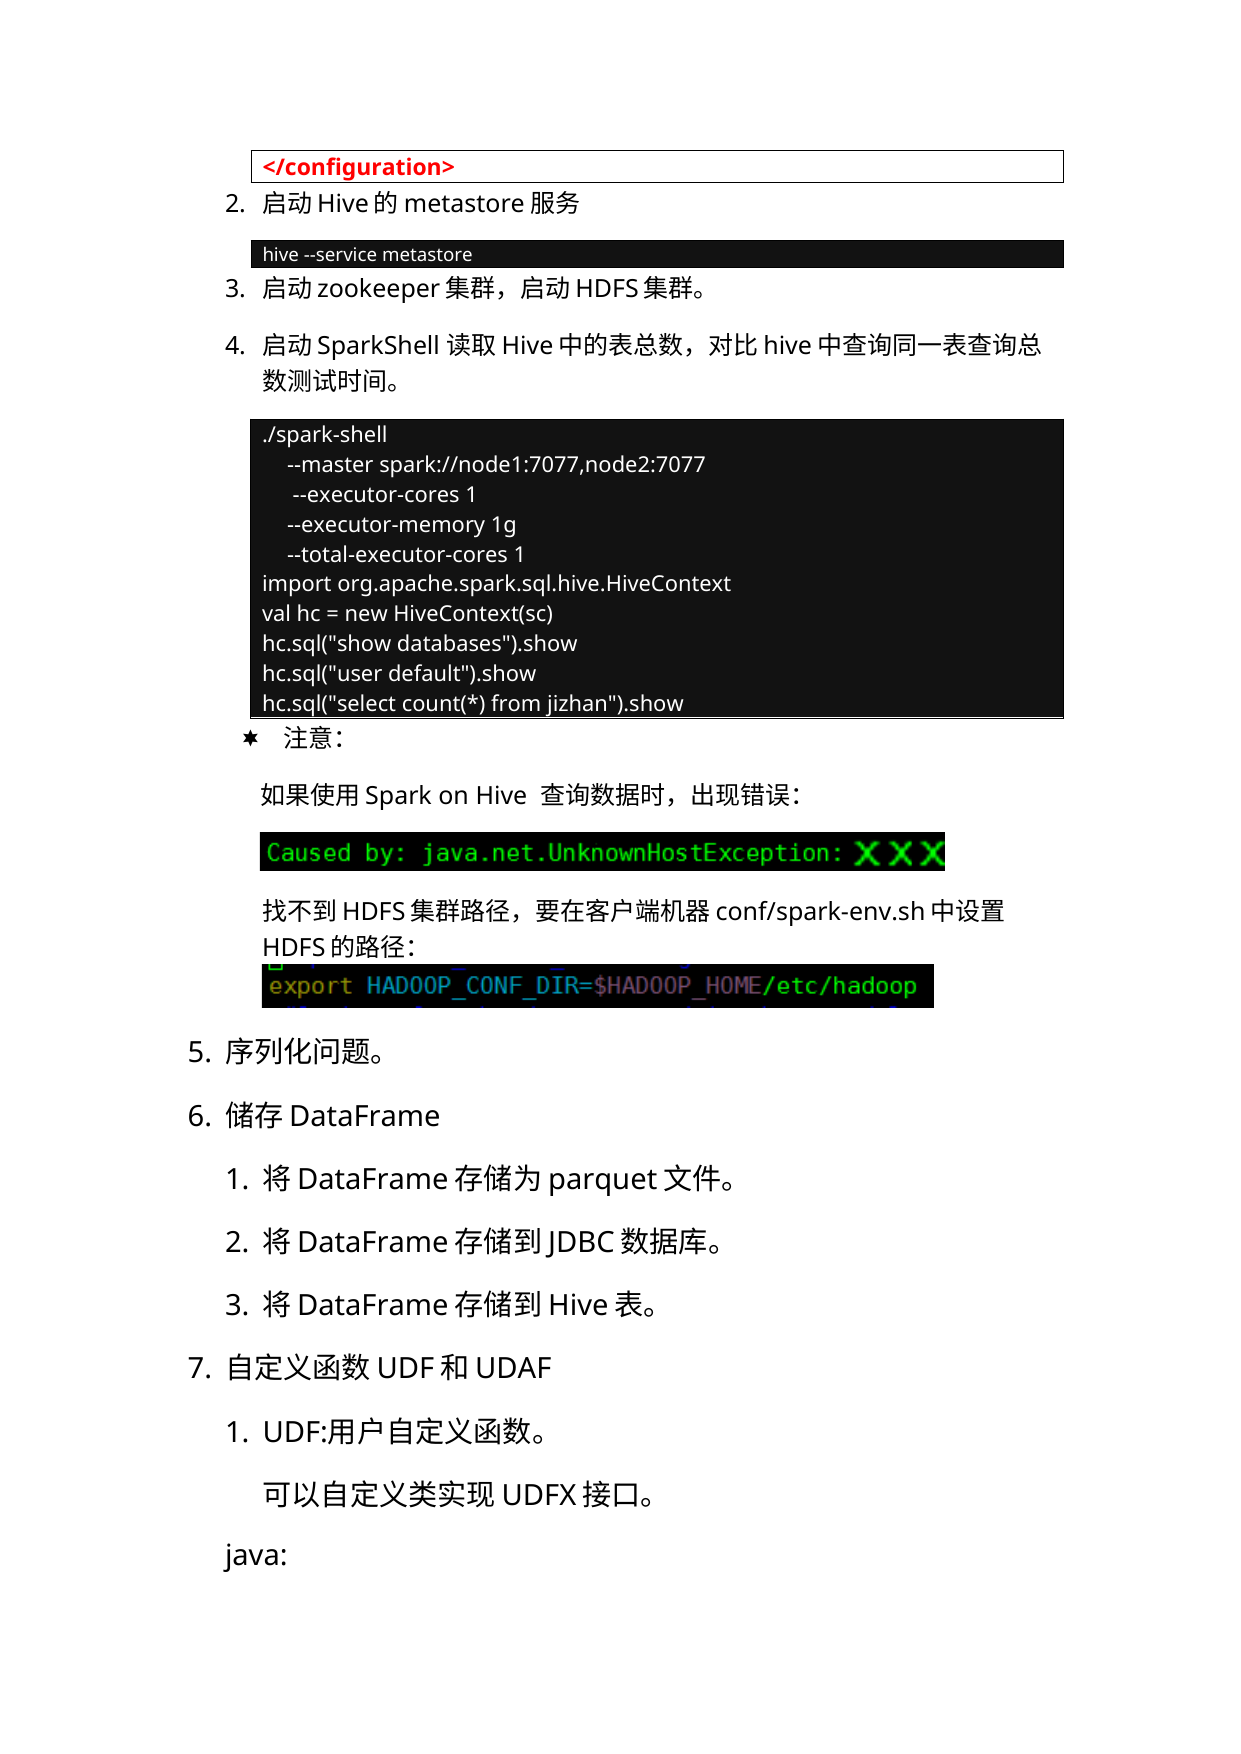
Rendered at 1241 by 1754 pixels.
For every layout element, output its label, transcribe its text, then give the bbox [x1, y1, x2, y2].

list 启动Hive的metastore服务 [225, 183, 1053, 219]
list 如果使用Spark on Hive 查询数据时，出现错误： [260, 776, 1053, 812]
list 自定义函数UDF和UDAF [187, 1345, 1053, 1387]
list 将DataFrame存储为parquet文件。 [225, 1155, 1053, 1198]
list java: [225, 1535, 1053, 1574]
table_header ./spark-shell --master spark://node1:7077,node2:7077 --executor-cores 1 --executor-memory 1g --total-executor-cores 1 import org.apache.spark.sql.hive.HiveContext val hc = new HiveContext(sc) hc.sql("show databases").show hc.sql("user default").show hc.sql("select count(*) from jizhan").show [251, 420, 1063, 717]
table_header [252, 151, 1063, 182]
list 序列化问题。 [187, 1029, 1053, 1071]
picture [259, 832, 945, 871]
table_header hive --service metastore [252, 241, 1063, 267]
list 可以自定义类实现UDFX接口。 [262, 1471, 1053, 1514]
list 将DataFrame存储到JDBC数据库。 [225, 1218, 1053, 1261]
list 储存DataFrame [187, 1092, 1053, 1134]
list UDF:用户自定义函数。 [225, 1408, 1053, 1451]
list 启动SparkShell 读取Hive中的表总数，对比hive中查询同一表查询总数测试时间。 [225, 325, 1053, 398]
list 启动zookeeper集群，启动HDFS集群。 [225, 268, 1053, 304]
list 注意： [239, 718, 1053, 755]
list 将DataFrame存储到Hive表。 [225, 1282, 1053, 1324]
picture [261, 964, 934, 1008]
